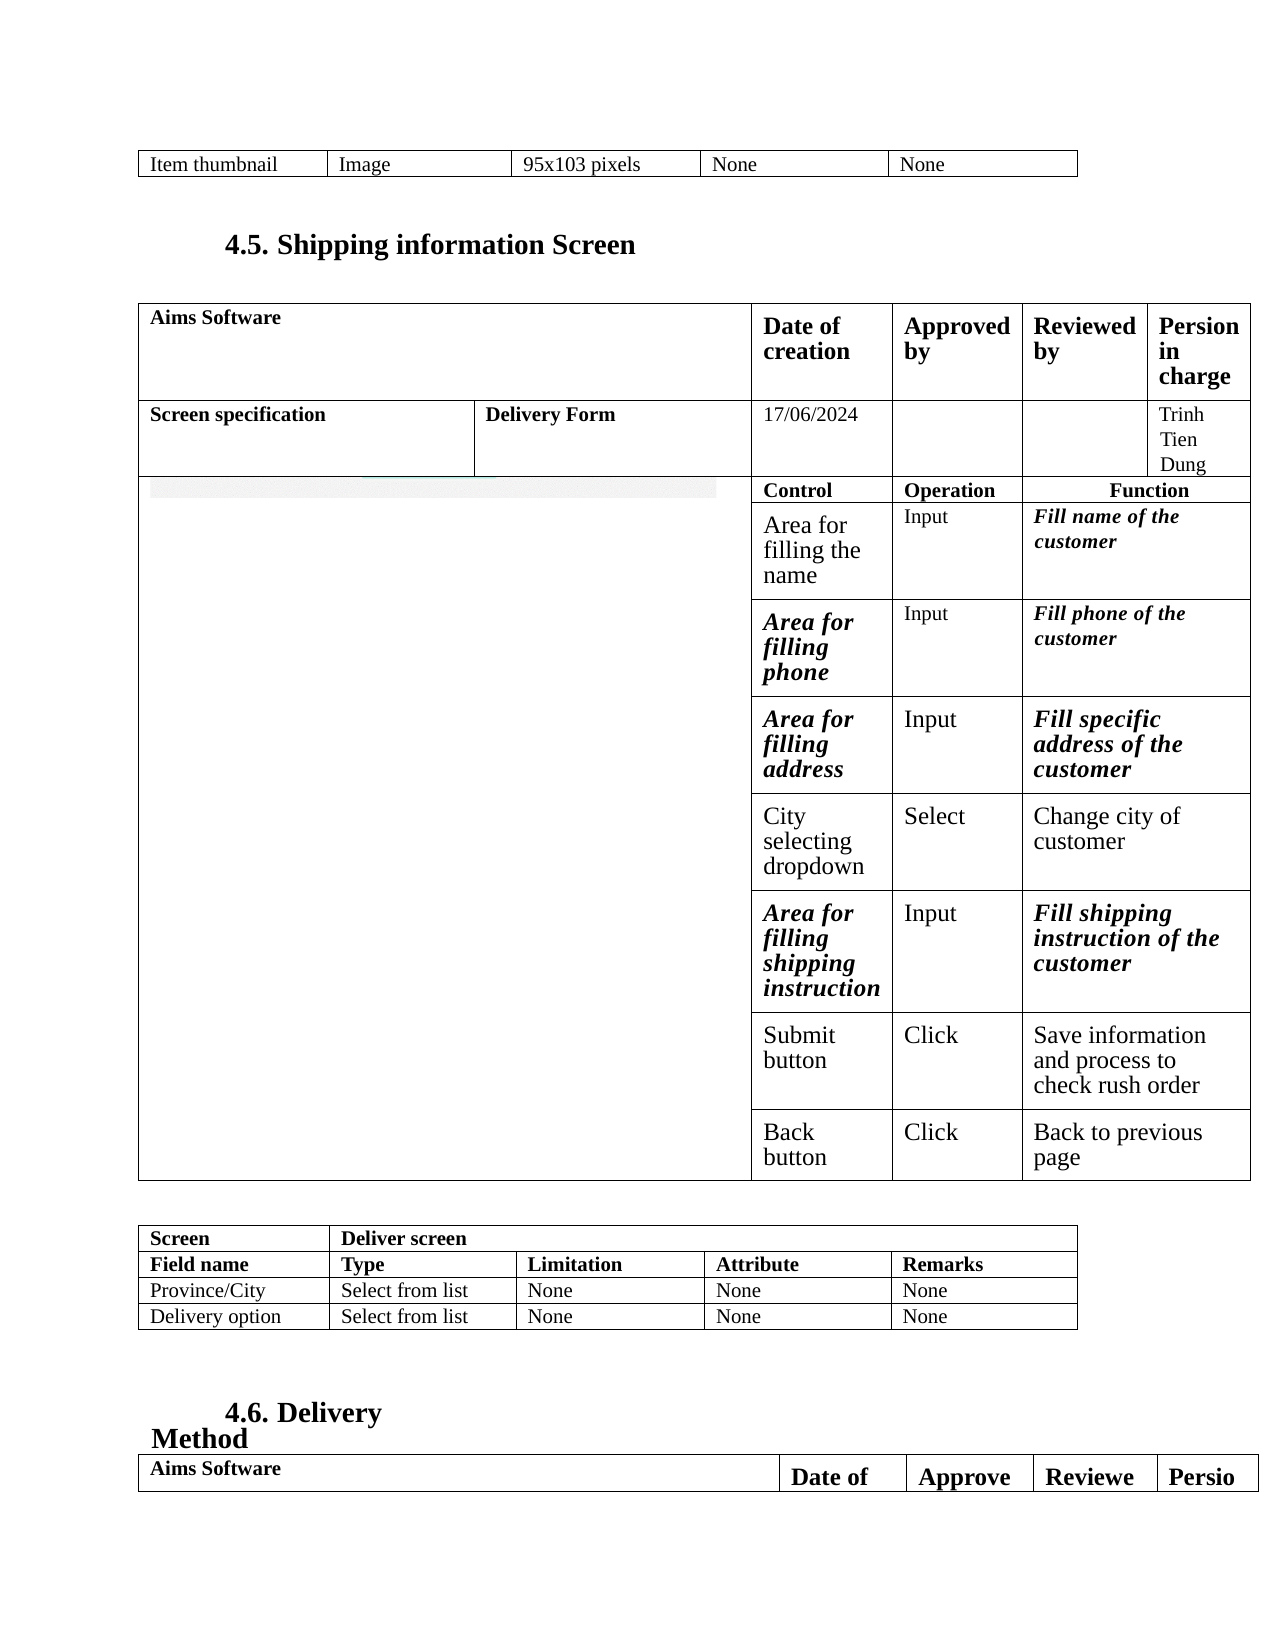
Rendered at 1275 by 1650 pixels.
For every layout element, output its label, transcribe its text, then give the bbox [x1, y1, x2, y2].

table_cell Save information and process to check rush order [1023, 1013, 1250, 1108]
table_header Persion in charge [1148, 304, 1250, 400]
table_cell 17/06/2024 [752, 401, 892, 476]
table_cell Screen specification [139, 401, 474, 476]
table_cell None [892, 1304, 1077, 1329]
table_cell Change city of customer [1023, 794, 1250, 890]
table_cell None [701, 151, 888, 176]
text 4.5. Shipping information Screen [187, 232, 806, 259]
table_header Approved by [893, 304, 1022, 400]
table_cell Input [893, 697, 1022, 793]
table_cell City selecting dropdown [752, 794, 892, 890]
table_cell Fill shipping instruction of the customer [1023, 891, 1250, 1012]
table_cell Select from list [330, 1304, 516, 1329]
table_cell Area for filling address [752, 697, 892, 793]
table_header Date of creation [780, 1455, 906, 1491]
table_cell None [517, 1278, 704, 1303]
table_cell Click [893, 1013, 1022, 1108]
table_header Aims Software [139, 304, 751, 400]
table_cell Input [893, 503, 1022, 599]
table_cell Image [328, 151, 511, 176]
table_cell [893, 401, 1022, 476]
table_cell Fill specific address of the customer [1023, 697, 1250, 793]
table_cell Trinh Tien Dung [1148, 401, 1250, 476]
table_cell Area for filling shipping instruction [752, 891, 892, 1012]
table_header Deliver screen [330, 1226, 1077, 1251]
table_header Date of creation [752, 304, 892, 400]
table_cell None [517, 1304, 704, 1329]
table_cell Type [330, 1252, 516, 1277]
table_header Reviewed by [1023, 304, 1147, 400]
table_cell Back to previous page [1023, 1110, 1250, 1180]
text 4.6. Delivery Method [151, 1400, 473, 1454]
table_cell Input [893, 891, 1022, 1012]
table_cell Control [752, 477, 892, 502]
table_cell Delivery option [139, 1304, 329, 1329]
table_cell Function [1023, 477, 1250, 502]
table_cell Select [893, 794, 1022, 890]
table_header Reviewed by [1034, 1455, 1157, 1491]
table_cell Back button [752, 1110, 892, 1180]
table_cell Area for filling the name [752, 503, 892, 599]
table_cell Delivery Form [475, 401, 751, 476]
table_cell Field name [139, 1252, 329, 1277]
table_cell Submit button [752, 1013, 892, 1108]
table_cell [139, 477, 751, 1180]
table_cell Select from list [330, 1278, 516, 1303]
table_cell Limitation [517, 1252, 704, 1277]
table_cell Area for filling phone [752, 600, 892, 696]
table_cell Input [893, 600, 1022, 696]
table_cell None [705, 1278, 891, 1303]
table_header Persion in charge [1158, 1455, 1258, 1491]
table_cell Operation [893, 477, 1022, 502]
table_cell Province/City [139, 1278, 329, 1303]
table_cell Remarks [892, 1252, 1077, 1277]
table_cell None [889, 151, 1077, 176]
table_cell Fill phone of the customer [1023, 600, 1250, 696]
table_cell 95x103 pixels [512, 151, 700, 176]
table_header Aims Software [139, 1455, 779, 1491]
table_cell Item thumbnail [139, 151, 327, 176]
table_cell [1023, 401, 1147, 476]
table_cell None [892, 1278, 1077, 1303]
table_cell Click [893, 1110, 1022, 1180]
table_header Screen [139, 1226, 329, 1251]
table_header Approved by [907, 1455, 1033, 1491]
table_cell Fill name of the customer [1023, 503, 1250, 599]
table_cell None [705, 1304, 891, 1329]
table_cell Attribute [705, 1252, 891, 1277]
